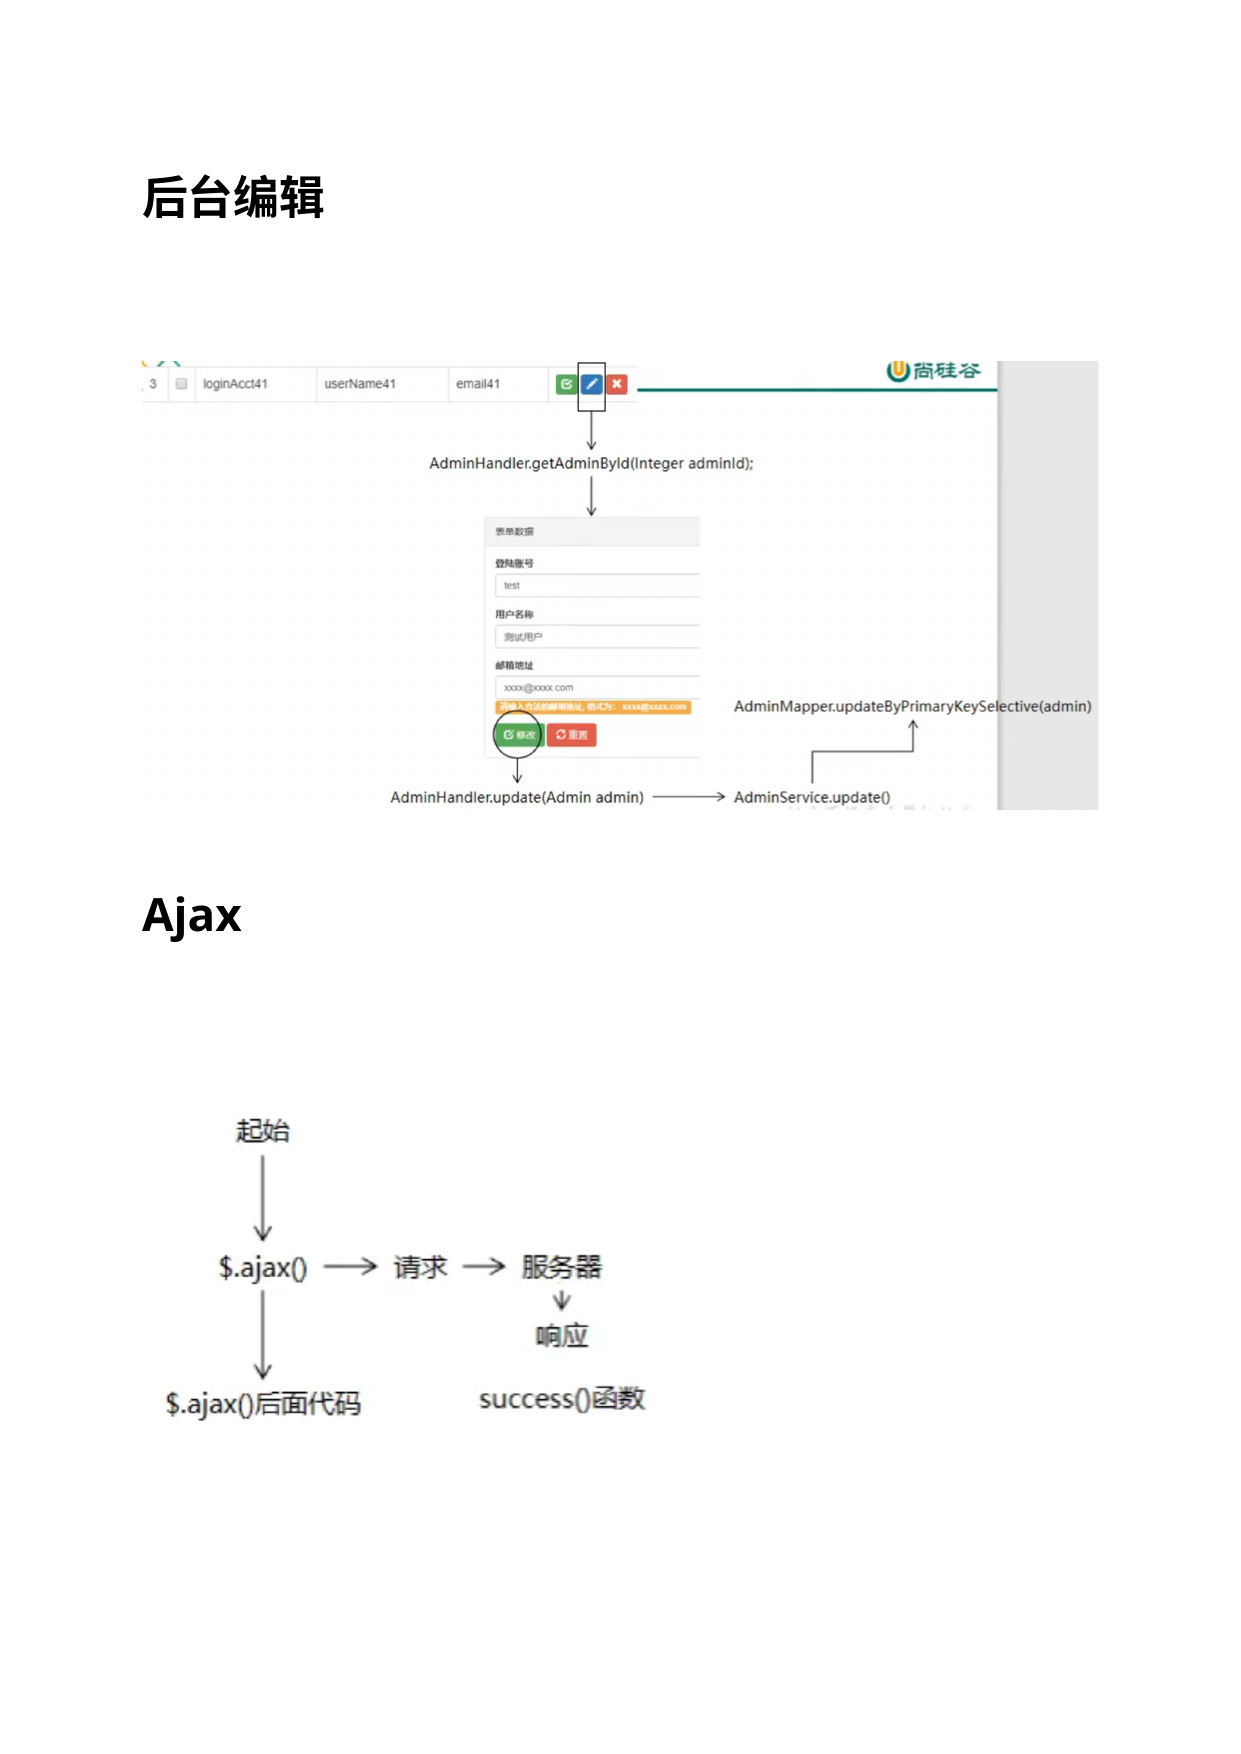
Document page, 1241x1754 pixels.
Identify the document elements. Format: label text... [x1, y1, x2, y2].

picture [141, 361, 1099, 810]
picture [141, 1075, 708, 1438]
subtitle 后台编辑 [142, 154, 1098, 234]
subtitle Ajax [142, 873, 1098, 953]
